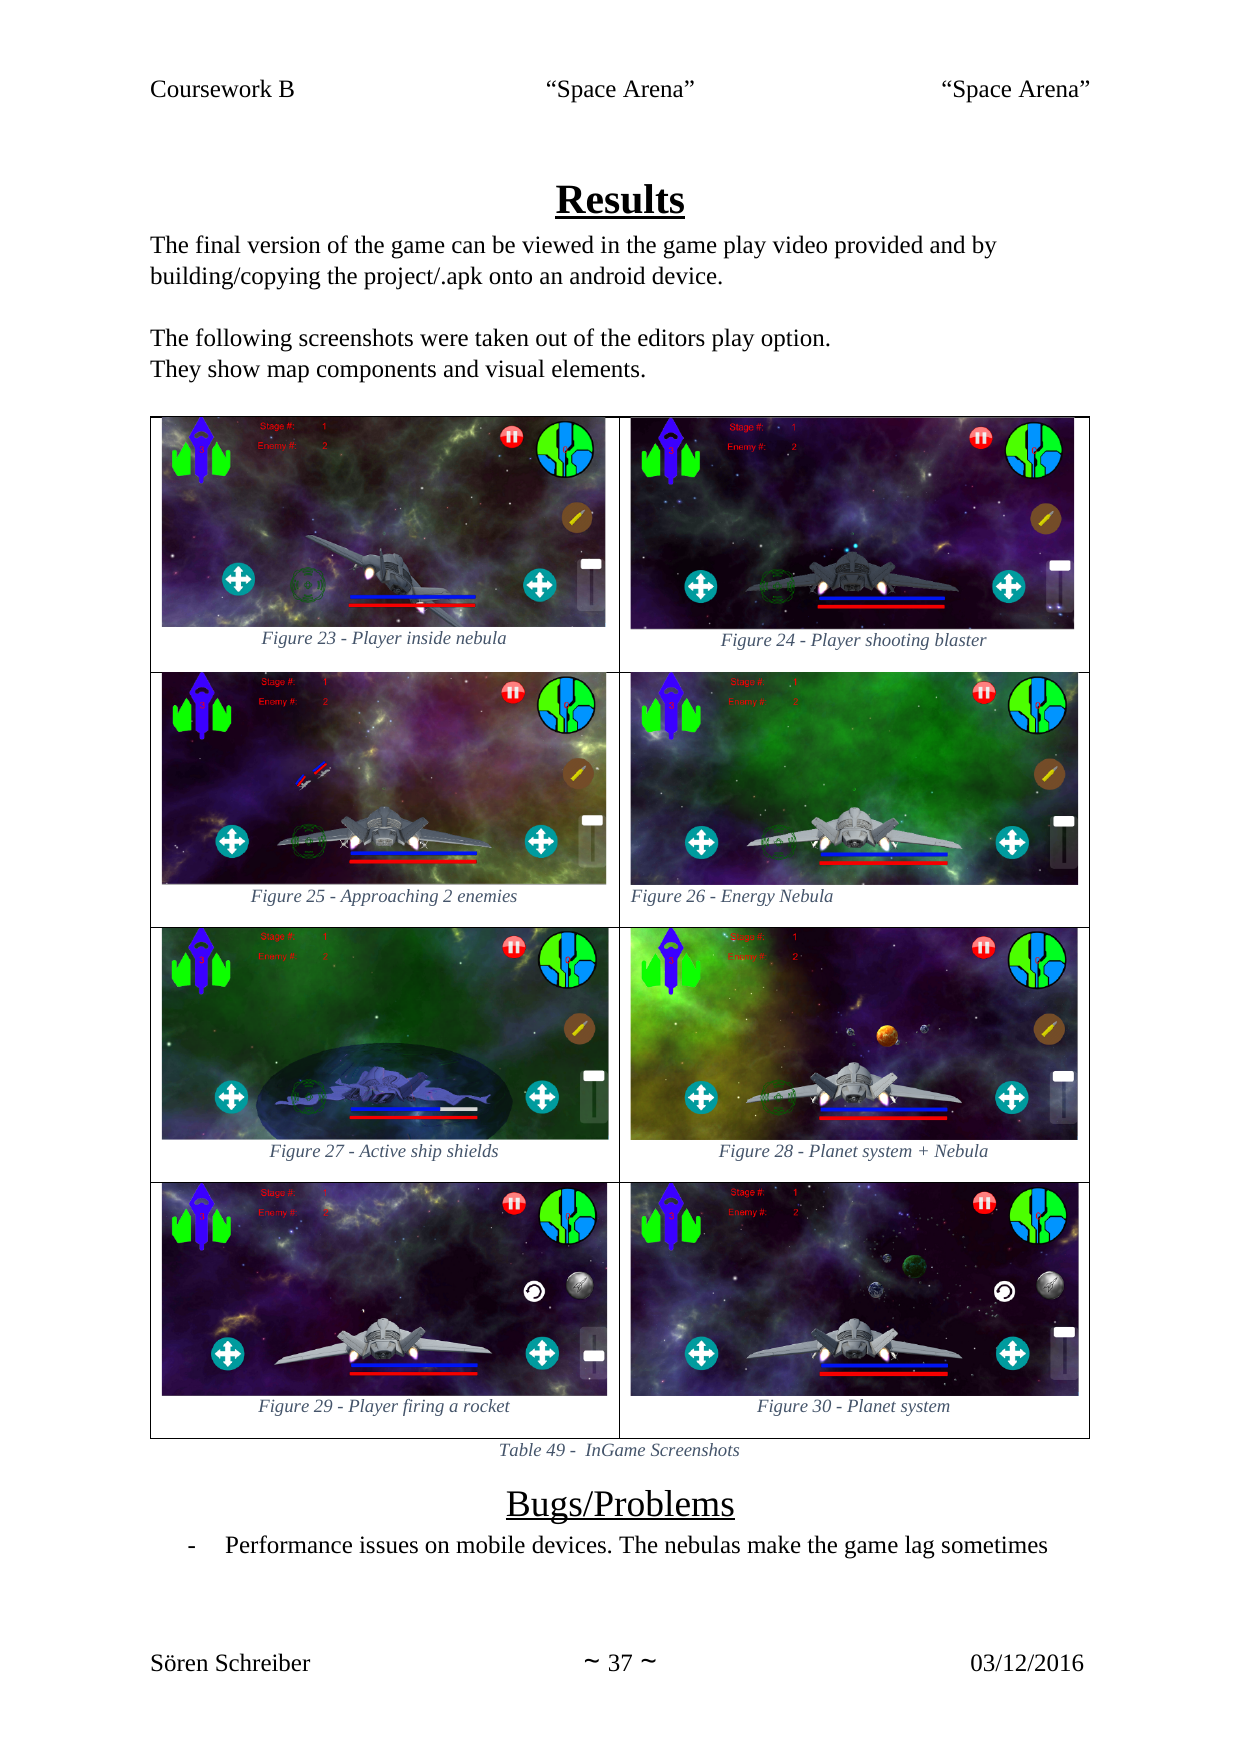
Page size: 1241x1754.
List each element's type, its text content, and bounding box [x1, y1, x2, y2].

text They show map components and visual elements. [150, 354, 1090, 383]
picture [630, 1183, 1079, 1396]
text The following screenshots were taken out of the editors play option. [150, 323, 1090, 352]
text The final version of the game can be viewed in the game play video provided and by building/copying the project/.apk onto an android device. [150, 230, 1090, 290]
picture [161, 672, 607, 885]
picture [161, 417, 606, 627]
picture [161, 928, 609, 1140]
picture [161, 1183, 608, 1396]
subtitle Bugs/Problems [150, 1481, 1090, 1524]
picture [630, 928, 1078, 1140]
list Performance issues on mobile devices. The nebulas make the game lag sometimes [187, 1531, 1090, 1559]
picture [630, 672, 1079, 885]
picture [630, 417, 1075, 630]
subtitle Results [150, 175, 1090, 223]
